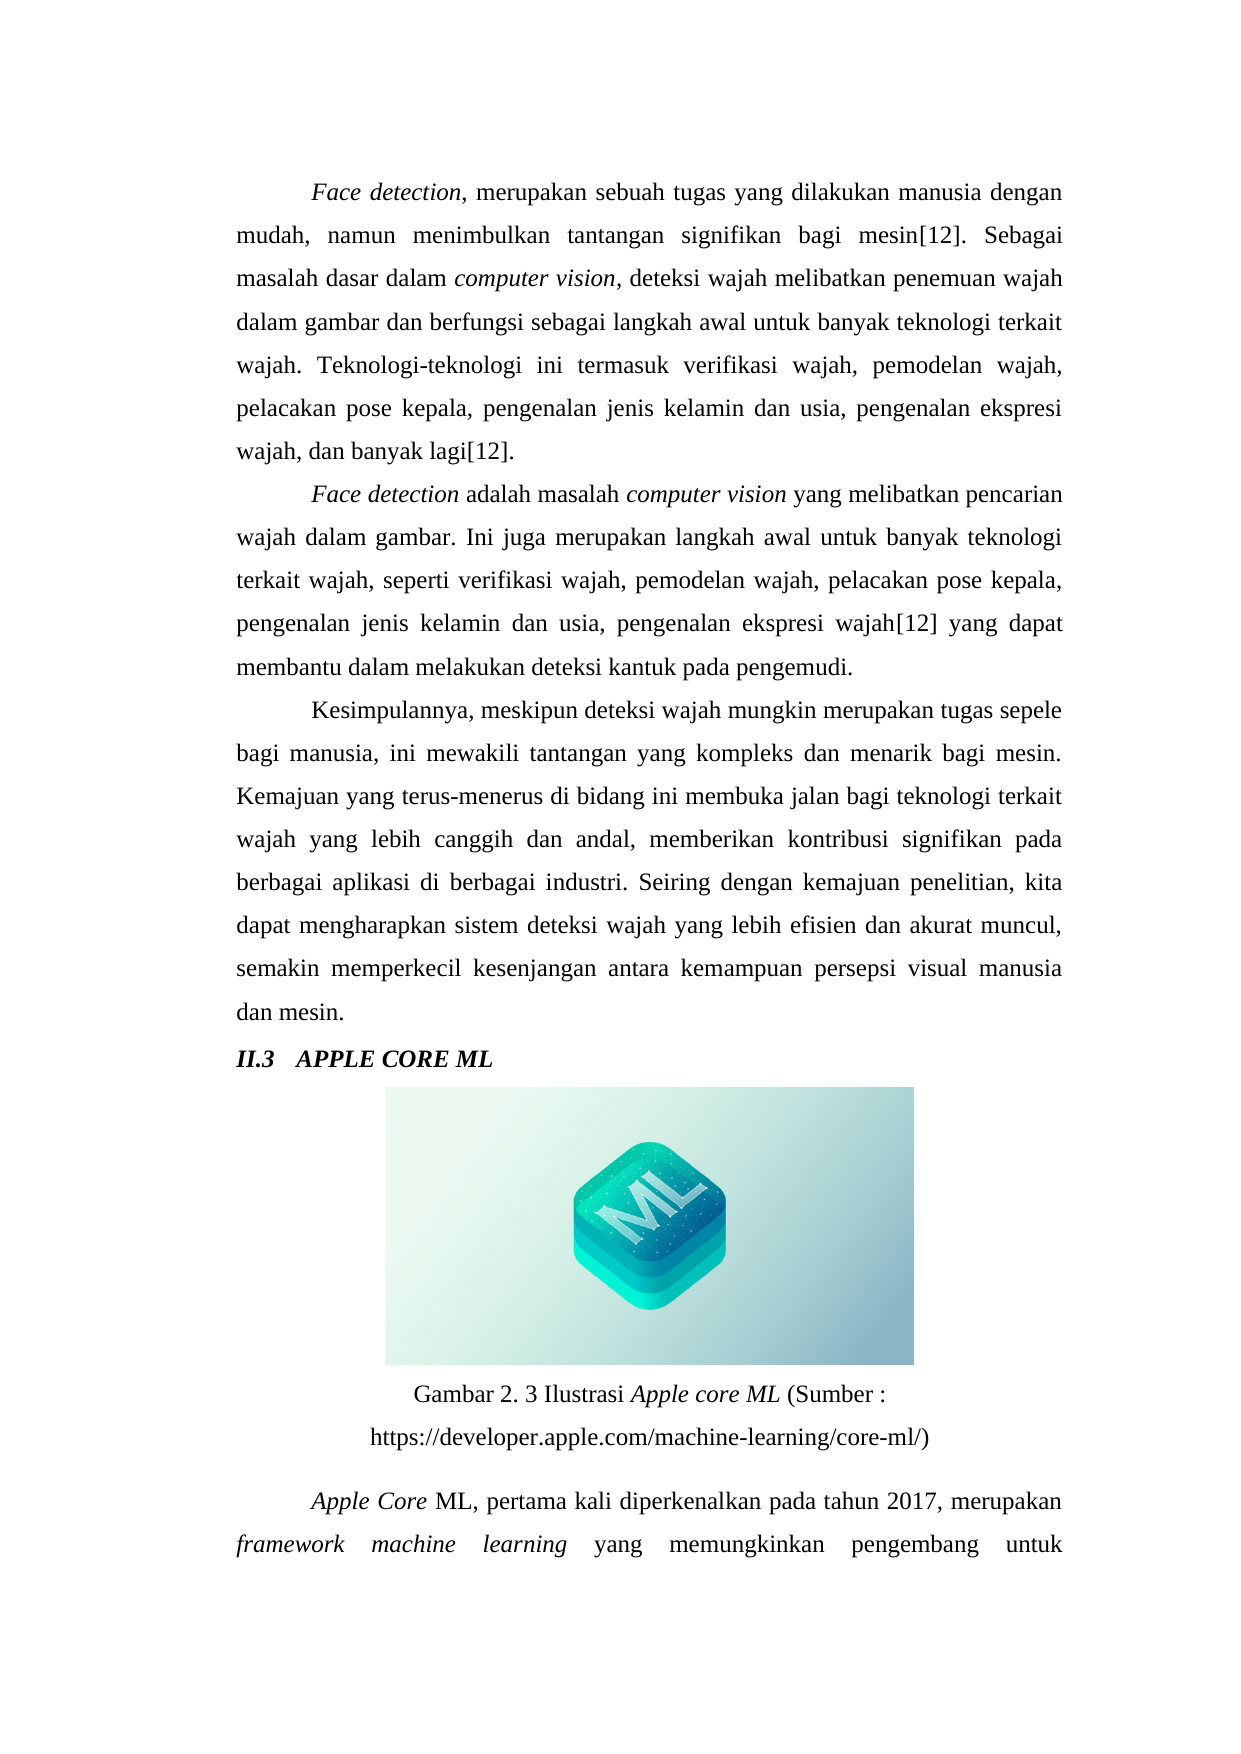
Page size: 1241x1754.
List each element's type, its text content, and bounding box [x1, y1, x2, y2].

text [236, 1486, 1063, 1558]
text Face detection adalah masalah computer vision yang melibatkan pencarian wajah dalam gambar. Ini juga merupakan langkah awal untuk banyak teknologi terkait wajah, seperti verifikasi wajah, pemodelan wajah, pelacakan pose kepala, pengenalan jenis kelamin dan usia, pengenalan ekspresi wajah yang dapat membantu dalam melakukan deteksi kantuk pada pengemudi. [236, 479, 1063, 680]
picture [385, 1087, 914, 1365]
text Face detection, merupakan sebuah tugas yang dilakukan manusia dengan mudah, namun menimbulkan tantangan signifikan bagi mesin. Sebagai masalah dasar dalam computer vision, deteksi wajah melibatkan penemuan wajah dalam gambar dan berfungsi sebagai langkah awal untuk banyak teknologi terkait wajah. Teknologi-teknologi ini termasuk verifikasi wajah, pemodelan wajah, pelacakan pose kepala, pengenalan jenis kelamin dan usia, pengenalan ekspresi wajah, dan banyak lagi. [236, 177, 1063, 465]
subtitle APPLE CORE ML [236, 1044, 1063, 1073]
text Gambar 2. 3 Ilustrasi Apple core ML (Sumber : https://developer.apple.com/machine-learning/core-ml/) [236, 1379, 1063, 1451]
text Kesimpulannya, meskipun deteksi wajah mungkin merupakan tugas sepele bagi manusia, ini mewakili tantangan yang kompleks dan menarik bagi mesin. Kemajuan yang terus-menerus di bidang ini membuka jalan bagi teknologi terkait wajah yang lebih canggih dan andal, memberikan kontribusi signifikan pada berbagai aplikasi di berbagai industri. Seiring dengan kemajuan penelitian, kita dapat mengharapkan sistem deteksi wajah yang lebih efisien dan akurat muncul, semakin memperkecil kesenjangan antara kemampuan persepsi visual manusia dan mesin. [236, 695, 1063, 1025]
